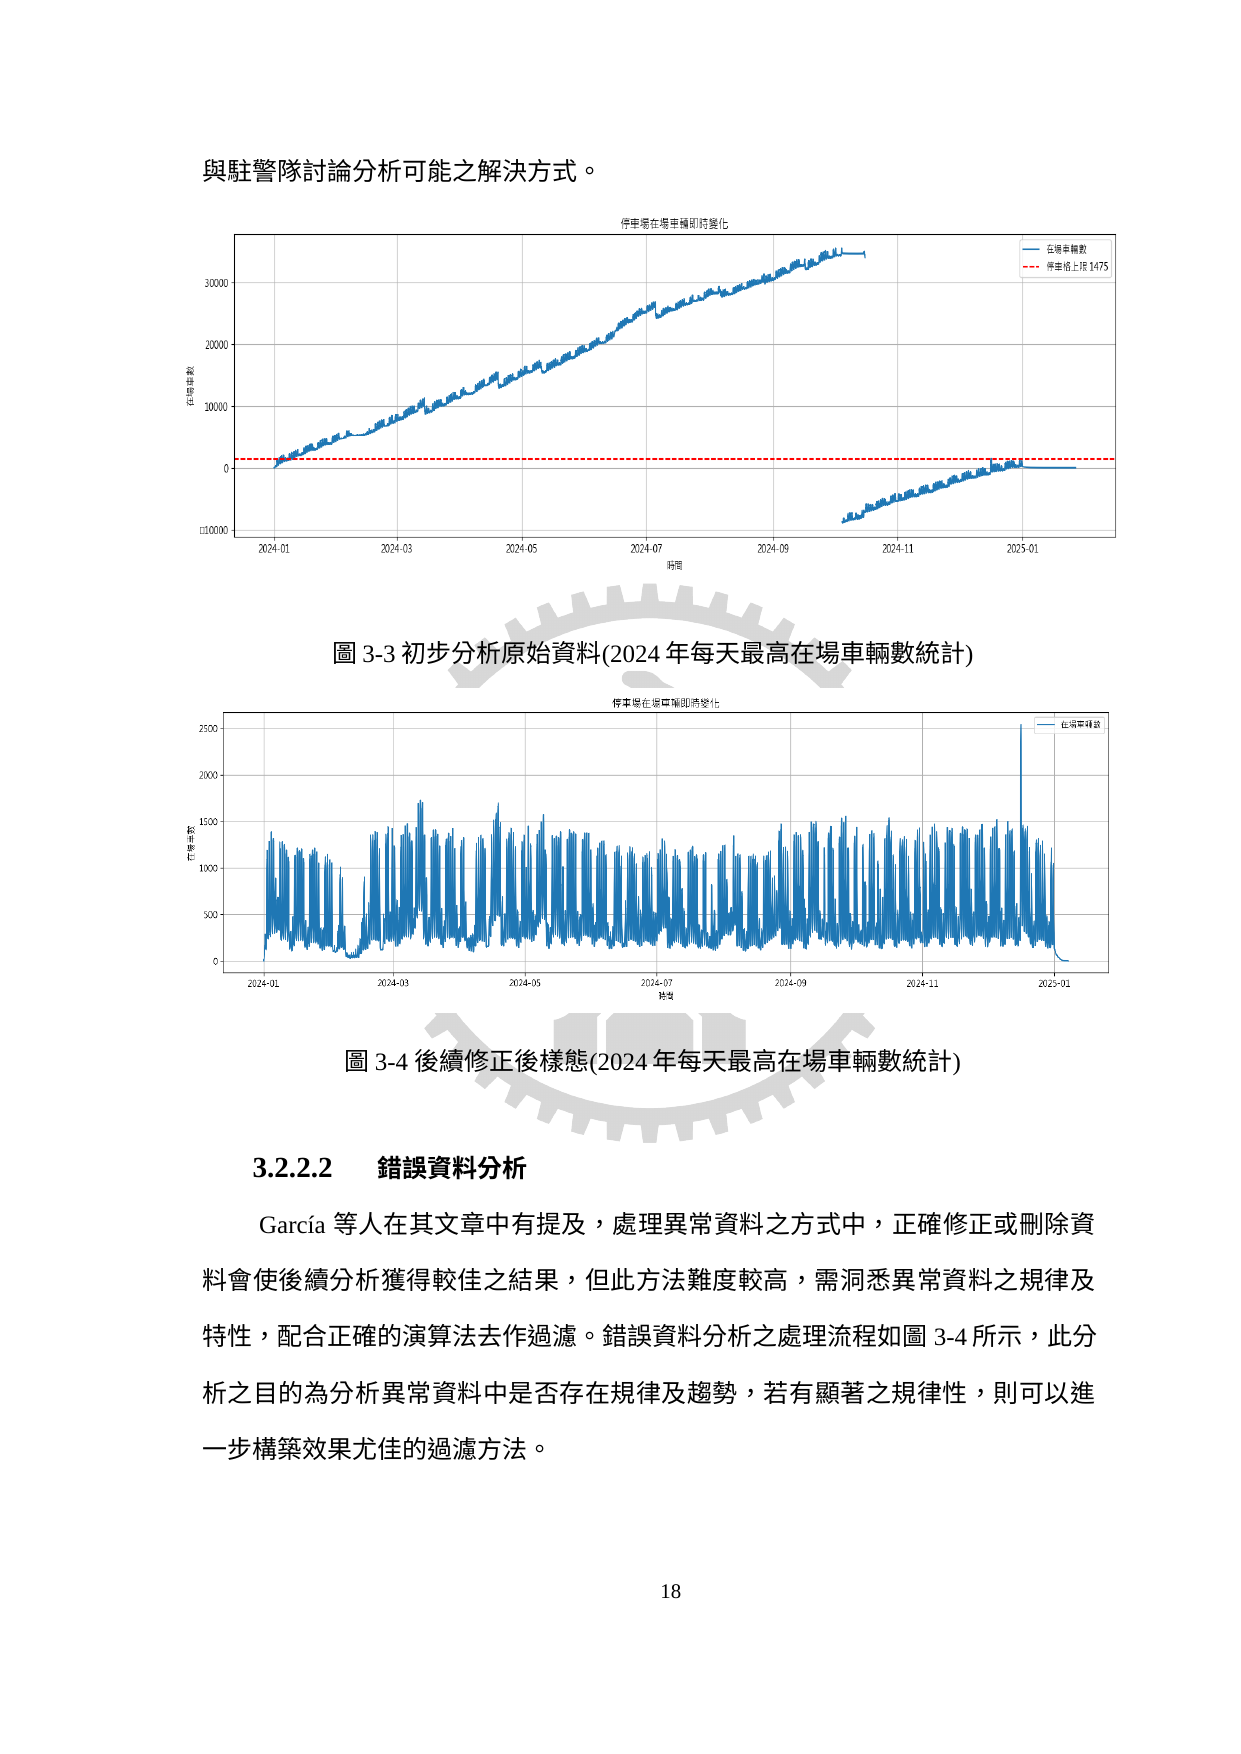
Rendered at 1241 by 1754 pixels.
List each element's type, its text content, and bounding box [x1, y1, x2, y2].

text García 等人在其文章中有提及，處理異常資料之方式中，正確修正或刪除資料會使後續分析獲得較佳之結果，但此方法難度較高，需洞悉異常資料之規律及特性，配合正確的演算法去作過濾。錯誤資料分析之處理流程如圖3-4所示，此分析之目的為分析異常資料中是否存在規律及趨勢，若有顯著之規律性，則可以進一步構築效果尤佳的過濾方法。 [202, 1204, 1097, 1466]
picture [177, 688, 1117, 1013]
subtitle 錯誤資料分析 [202, 1148, 1097, 1186]
text 圖3-3 初步分析原始資料(2024年每天最高在場車輛數統計) [187, 633, 1097, 671]
picture [177, 206, 1124, 583]
text 圖3-4 後續修正後樣態(2024年每天最高在場車輛數統計) [187, 1041, 1097, 1078]
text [202, 151, 1097, 188]
